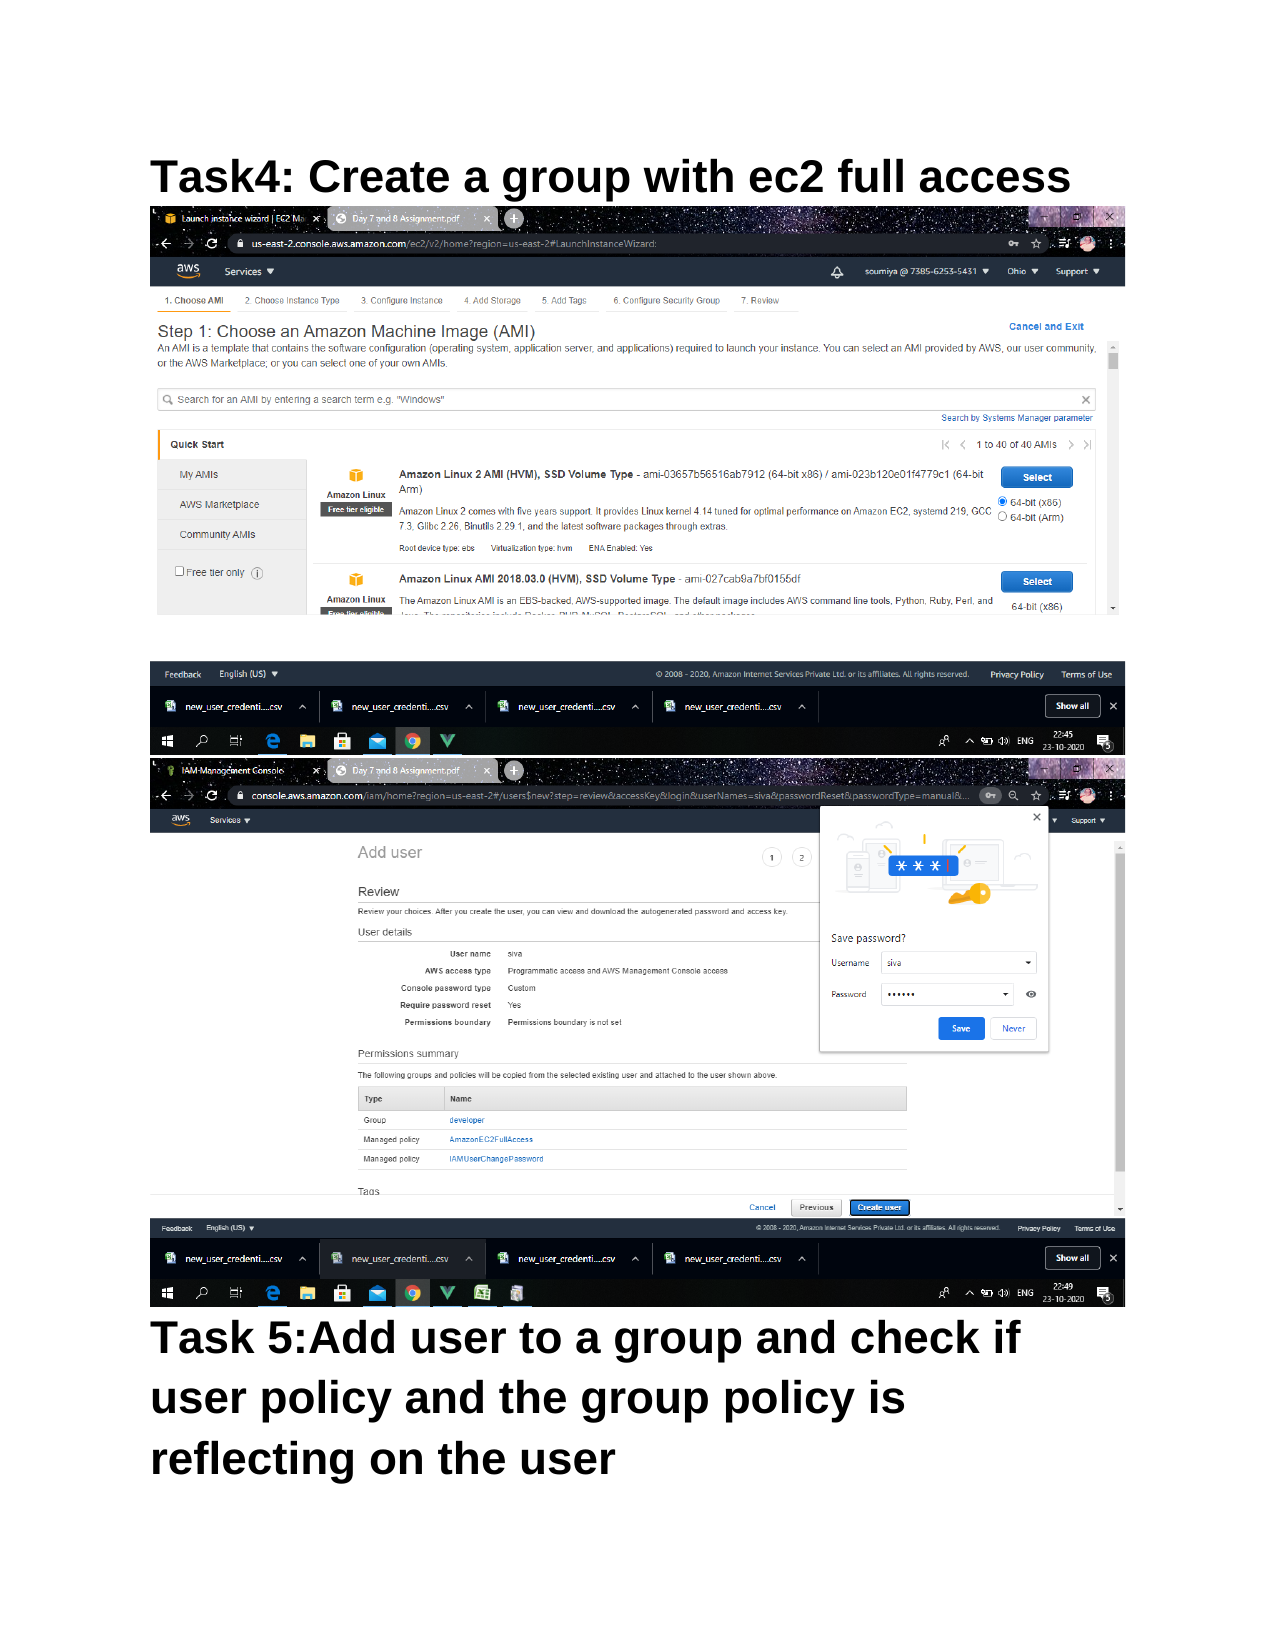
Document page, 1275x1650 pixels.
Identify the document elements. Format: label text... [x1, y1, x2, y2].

text Task 5:Add user to a group and check if user policy and the group policy is reflecting on the user [150, 1310, 1125, 1484]
picture [150, 206, 1125, 755]
text Task4: Create a group with ec2 full access [150, 150, 1125, 206]
picture [150, 758, 1125, 1307]
